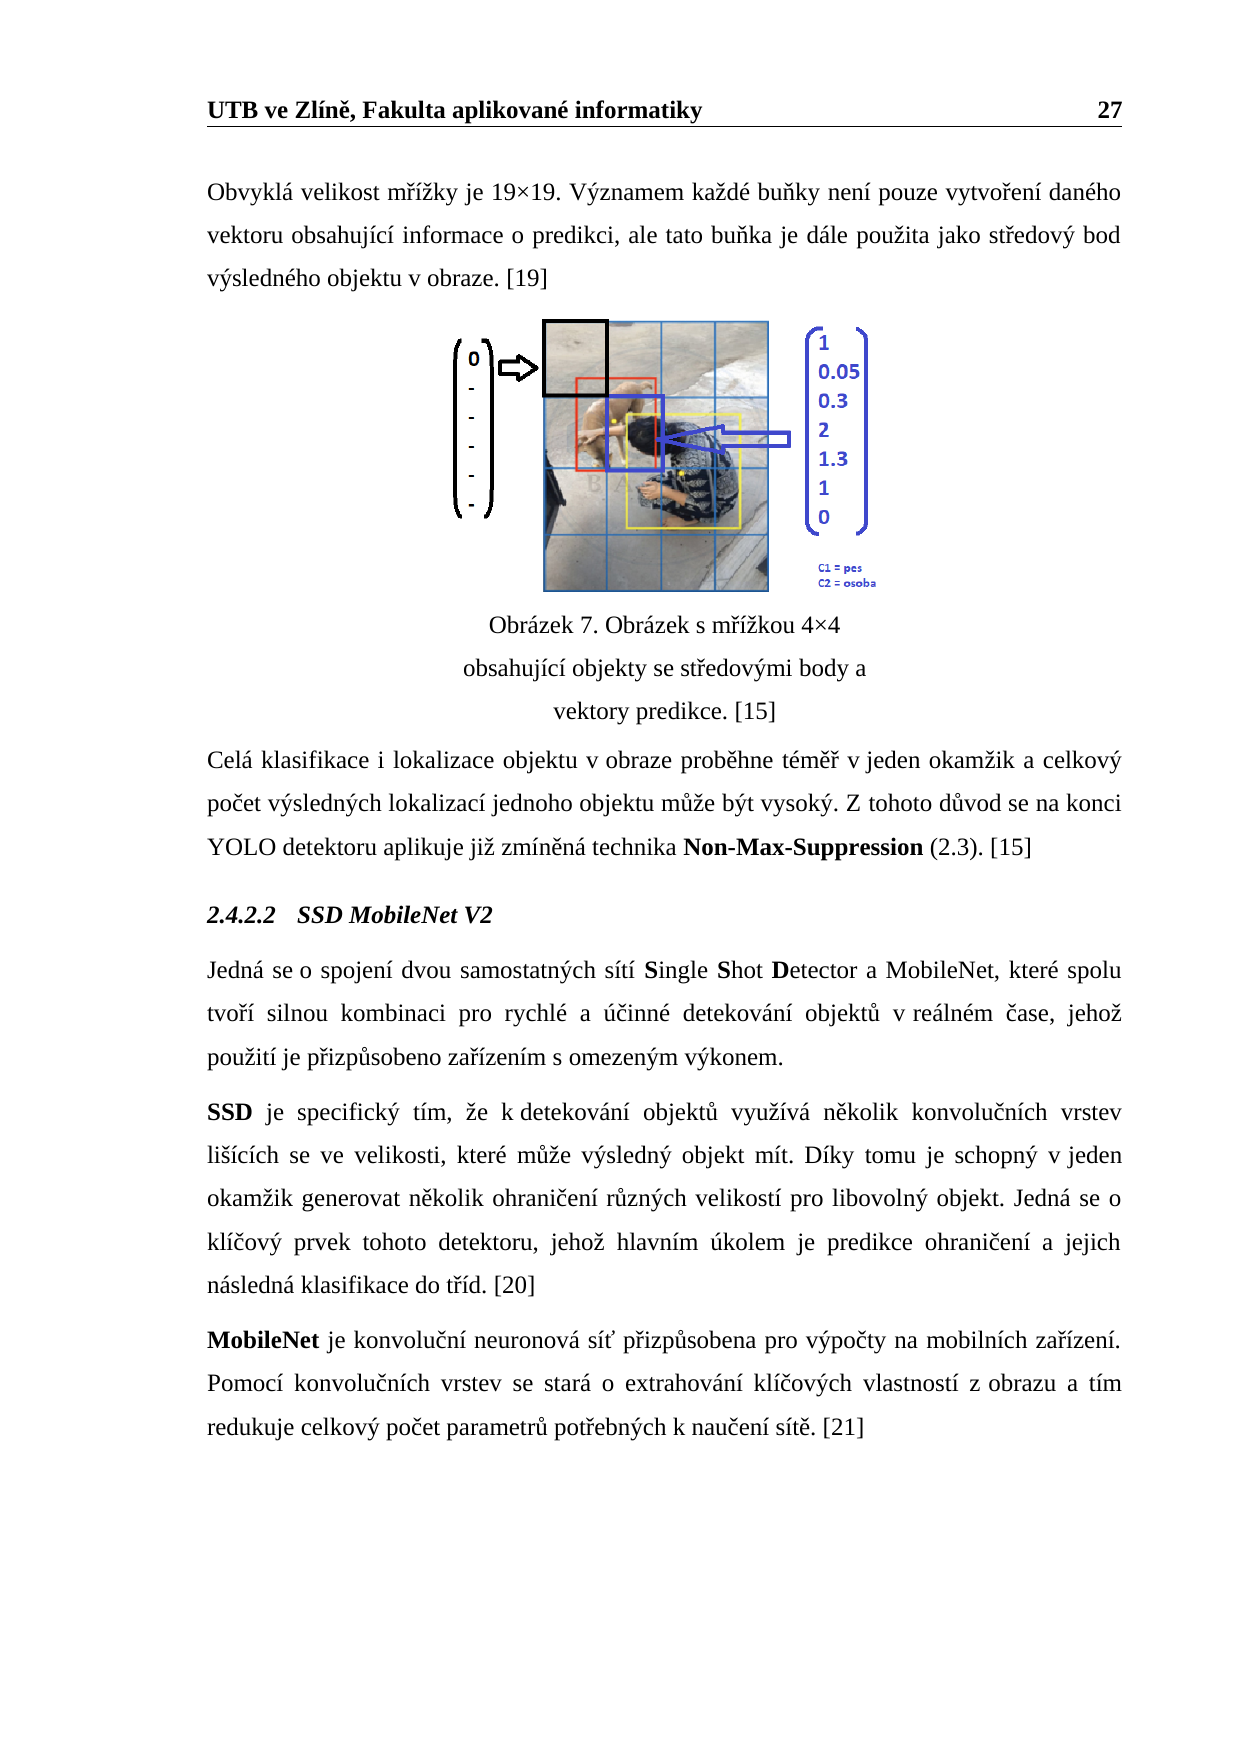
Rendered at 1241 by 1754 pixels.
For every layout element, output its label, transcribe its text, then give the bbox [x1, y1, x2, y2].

text Celá klasifikace i lokalizace objektu v obraze proběhne téměř v jeden okamžik a celkový počet výsledných lokalizací jednoho objektu může být vysoký. Z tohoto důvod se na konci YOLO detektoru aplikuje již zmíněná technika Non-Max-Suppression (2.3). [207, 745, 1122, 860]
text Jedná se o spojení dvou samostatných sítí Single Shot Detector a MobileNet, které spolu tvoří silnou kombinaci pro rychlé a účinné detekování objektů v reálném čase, jehož použití je přizpůsobeno zařízením s omezeným výkonem. [207, 955, 1122, 1070]
picture [449, 319, 880, 598]
subtitle SSD MobileNet V2 [207, 900, 1122, 928]
text Obrázek . Obrázek s mřížkou 4×4 obsahující objekty se středovými body a vektory predikce. [458, 610, 871, 725]
text MobileNet je konvoluční neuronová síť přizpůsobena pro výpočty na mobilních zařízení. Pomocí konvolučních vrstev se stará o extrahování klíčových vlastností z obrazu a tím redukuje celkový počet parametrů potřebných k naučení sítě. [207, 1325, 1122, 1440]
text Obvyklá velikost mřížky je 19×19. Významem každé buňky není pouze vytvoření daného vektoru obsahující informace o predikci, ale tato buňka je dále použita jako středový bod výsledného objektu v obraze. [207, 177, 1122, 292]
text SSD je specifický tím, že k detekování objektů využívá několik konvolučních vrstev lišících se ve velikosti, které může výsledný objekt mít. Díky tomu je schopný v jeden okamžik generovat několik ohraničení různých velikostí pro libovolný objekt. Jedná se o klíčový prvek tohoto detektoru, jehož hlavním úkolem je predikce ohraničení a jejich následná klasifikace do tříd. [207, 1097, 1122, 1298]
